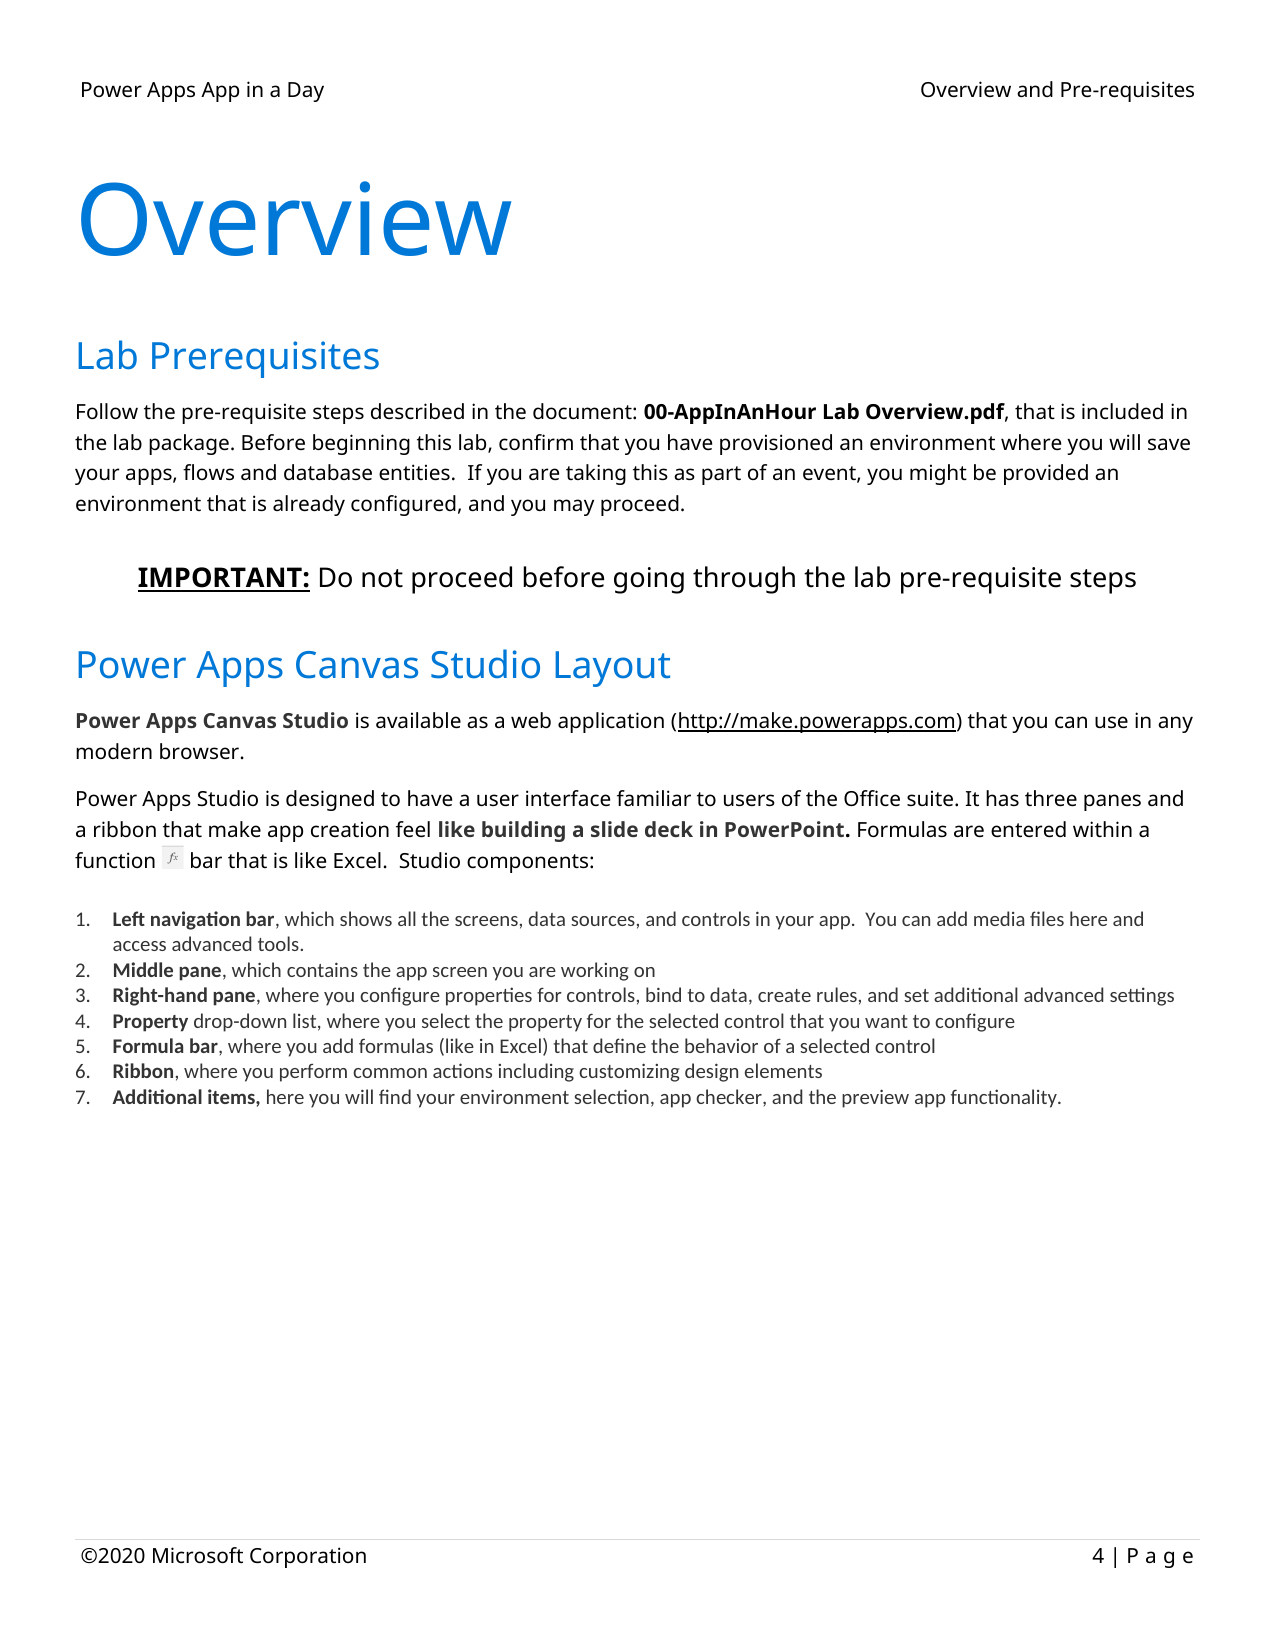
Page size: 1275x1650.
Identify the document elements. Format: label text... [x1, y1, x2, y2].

list Left navigation bar, which shows all the screens, data sources, and controls in your app. You can add media files here and access advanced tools. [75, 906, 1200, 957]
list Middle pane, which contains the app screen you are working on [75, 957, 1200, 982]
subtitle Power Apps Canvas Studio Layout [75, 638, 1200, 689]
list Property drop-down list, where you select the property for the selected control that you want to configure [75, 1008, 1200, 1033]
list Additional items, here you will find your environment selection, app checker, and the preview app functionality. [75, 1084, 1200, 1138]
list Right-hand pane, where you configure properties for controls, bind to data, create rules, and set additional advanced settings [75, 982, 1200, 1008]
text IMPORTANT: Do not proceed before going through the lab pre-requisite steps [75, 559, 1200, 596]
subtitle Overview [75, 157, 1200, 279]
text Follow the pre-requisite steps described in the document: 00-AppInAnHour Lab Overview.pdf, that is included in the lab package. Before beginning this lab, confirm that you have provisioned an environment where you will save your apps, flows and database entities. If you are taking this as part of an event, you might be provided an environment that is already configured, and you may proceed. [75, 397, 1200, 517]
subtitle Lab Prerequisites [75, 329, 1200, 381]
picture [161, 845, 184, 869]
list Formula bar, where you add formulas (like in Excel) that define the behavior of a selected control [75, 1033, 1200, 1059]
list Ribbon, where you perform common actions including customizing design elements [75, 1059, 1200, 1084]
text Power Apps Canvas Studio is available as a web application (http://make.powerapps.com) that you can use in any modern browser. [75, 706, 1200, 765]
text Power Apps Studio is designed to have a user interface familiar to users of the Office suite. It has three panes and a ribbon that make app creation feel like building a slide deck in PowerPoint. Formulas are entered within a function bar that is like Excel. Studio components: [75, 784, 1200, 875]
